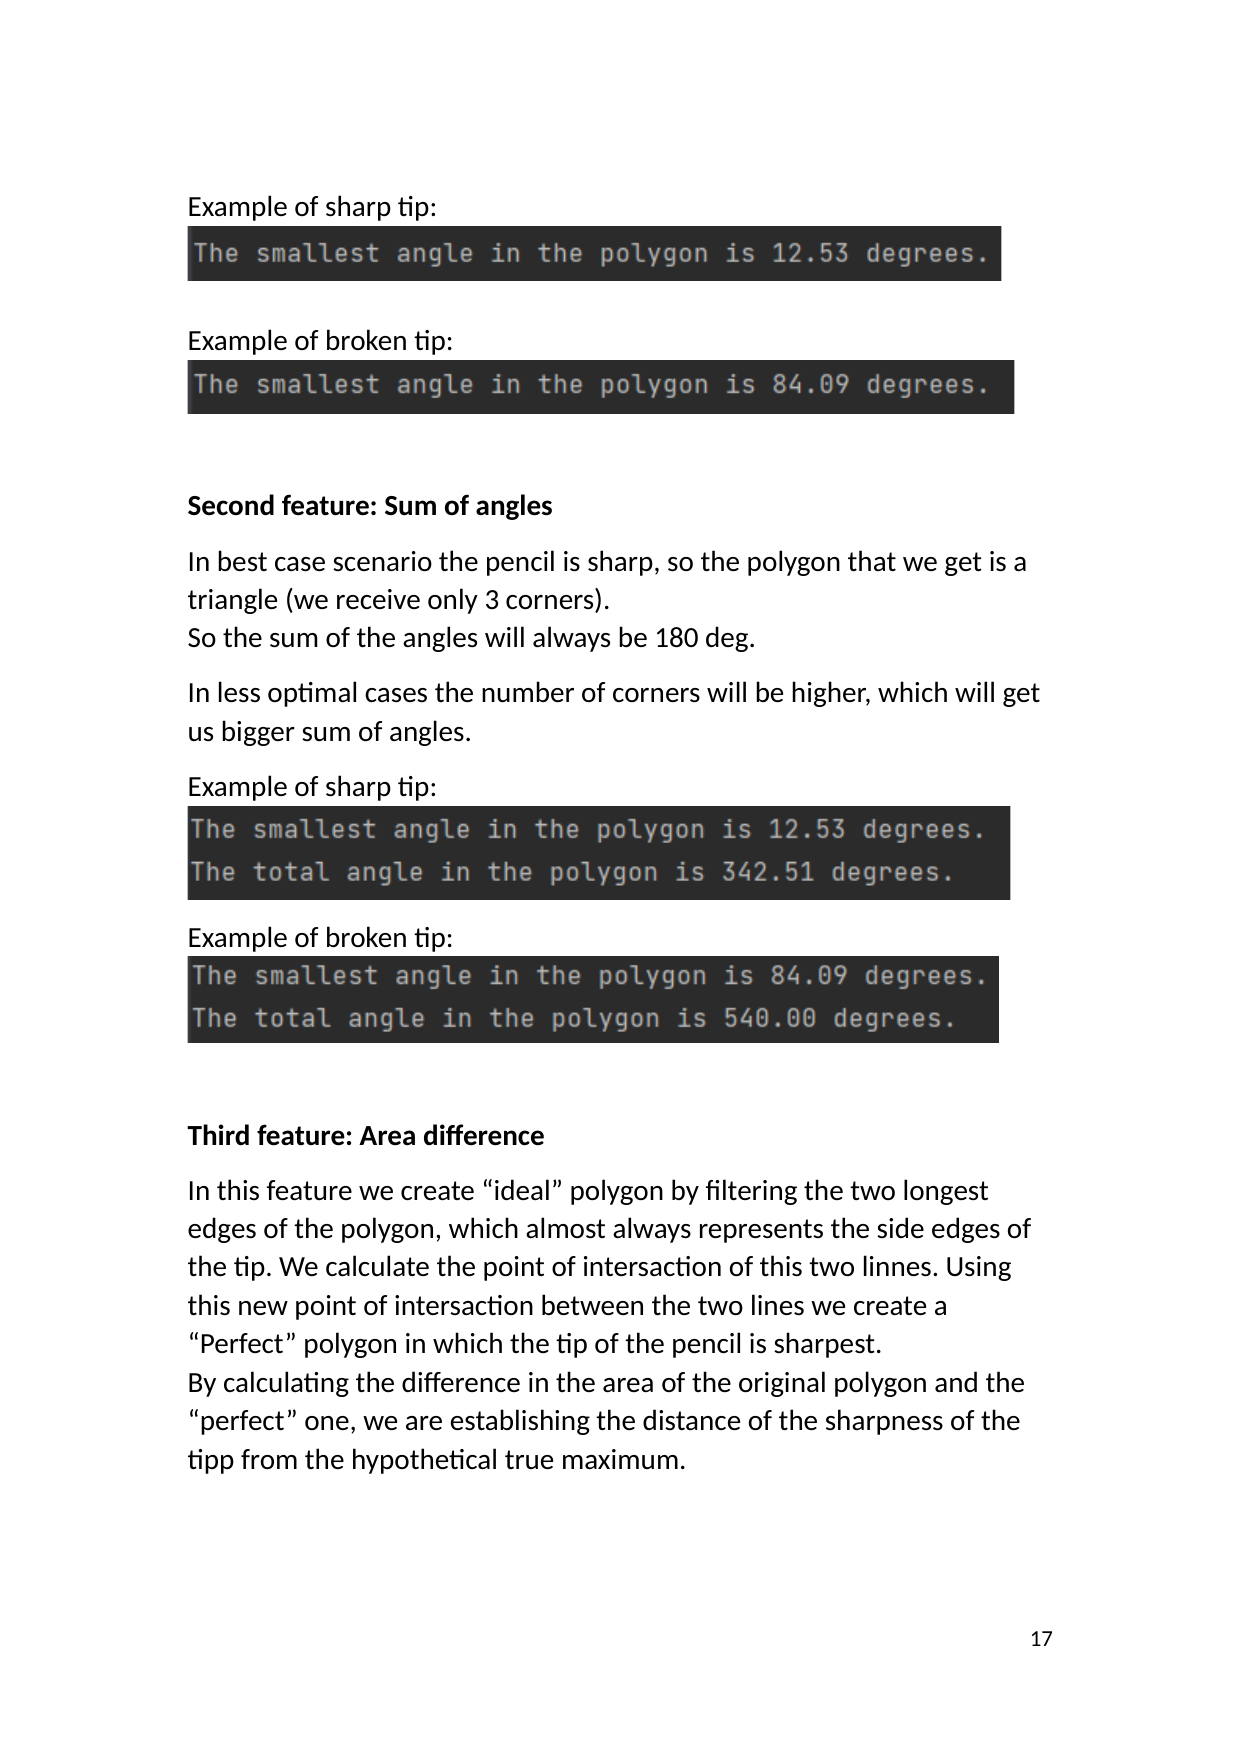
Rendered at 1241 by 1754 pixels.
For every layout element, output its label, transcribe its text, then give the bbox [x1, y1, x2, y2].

text In less optimal cases the number of corners will be higher, which will get us bigger sum of angles. [187, 674, 1053, 749]
text Second feature: Sum of angles [187, 487, 1053, 523]
text Third feature: Area difference [187, 1117, 1053, 1152]
picture [187, 806, 1011, 900]
picture [187, 360, 1015, 414]
text In this feature we create “ideal” polygon by filtering the two longest edges of the polygon, which almost always represents the side edges of the tip. We calculate the point of intersaction of this two linnes. Using this new point of intersaction between the two lines we create a “Perfect” polygon in which the tip of the pencil is sharpest. By calculating the difference in the area of the original polygon and the “perfect” one, we are establishing the distance of the sharpness of the tipp from the hypothetical true maximum. [187, 1172, 1053, 1476]
picture [187, 956, 999, 1043]
text In best case scenario the pencil is sharp, so the polygon that we get is a triangle (we receive only 3 corners). So the sum of the angles will always be 180 deg. [187, 543, 1053, 655]
picture [187, 226, 1002, 281]
